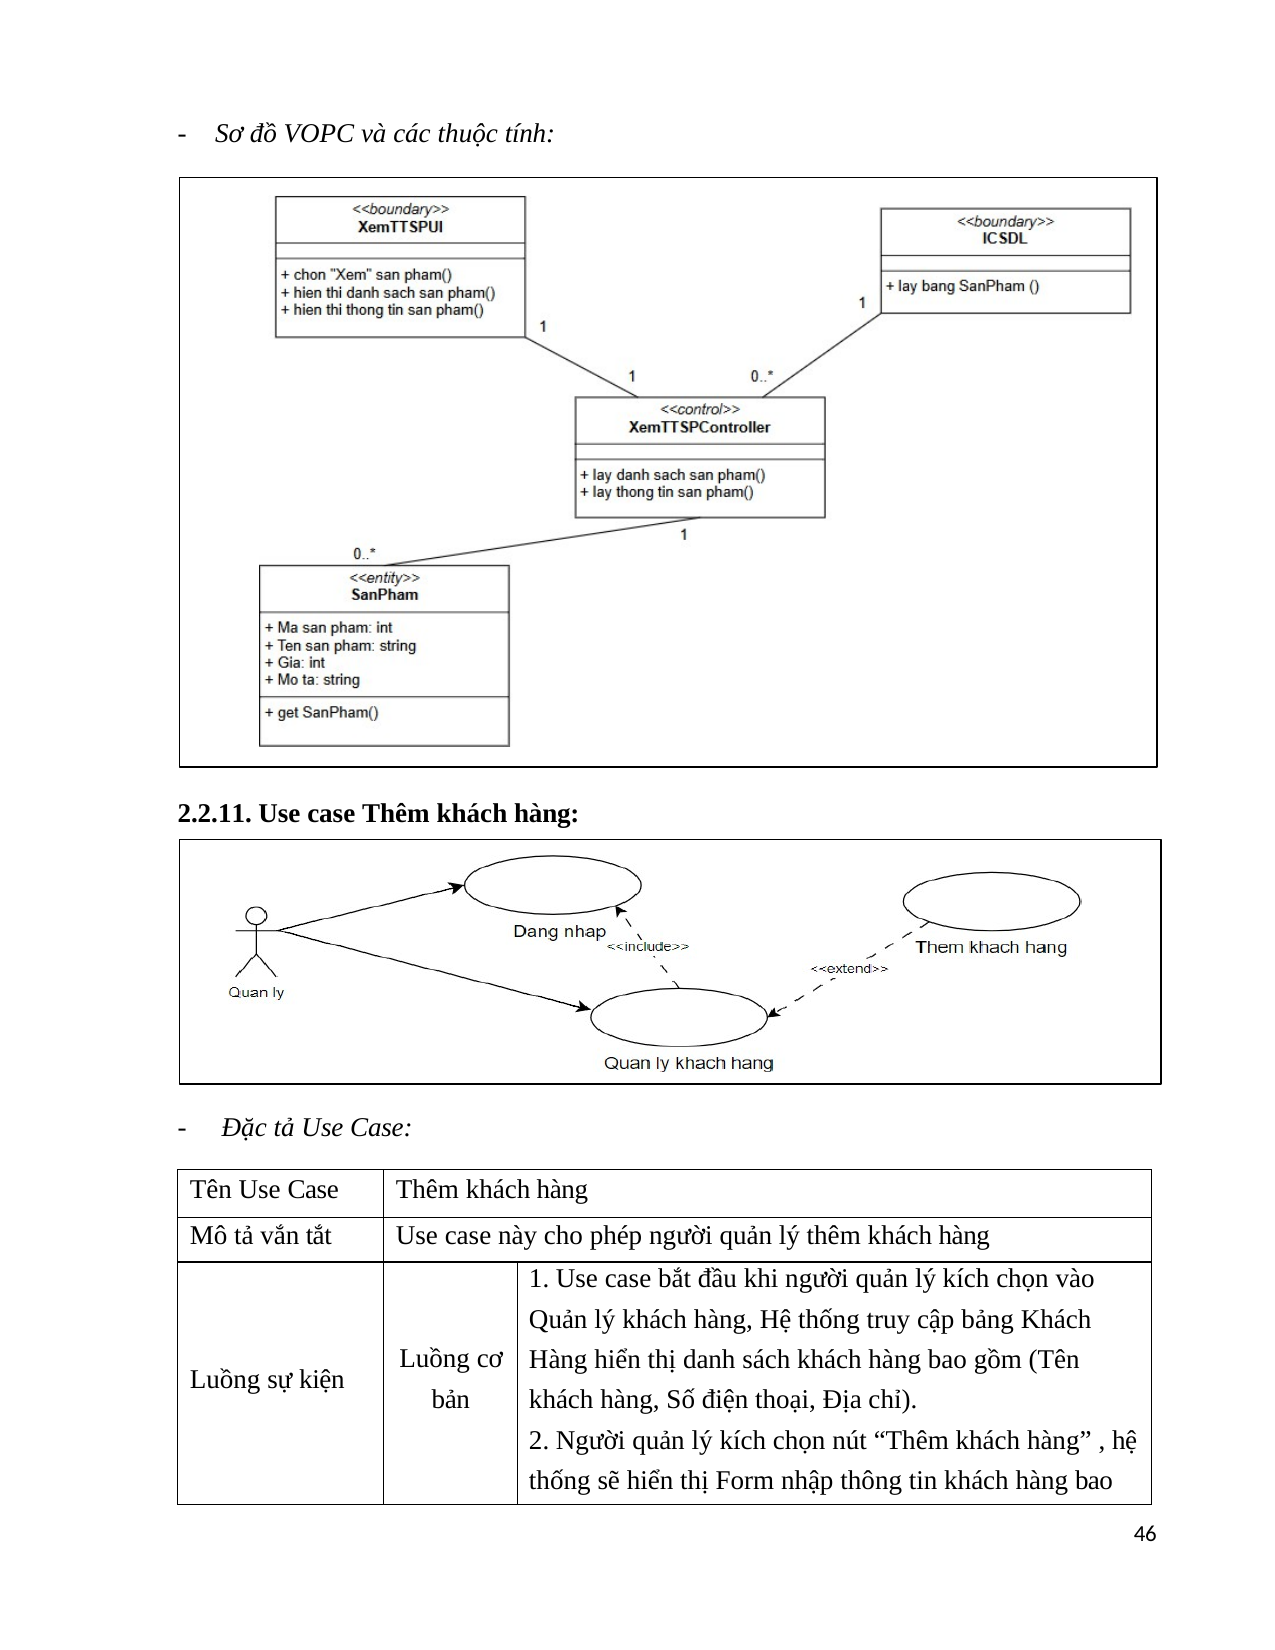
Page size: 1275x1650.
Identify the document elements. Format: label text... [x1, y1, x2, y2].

table_cell Use case này cho phép người quản lý thêm khách hàng [384, 1218, 1151, 1261]
table_header Thêm khách hàng [384, 1170, 1151, 1217]
subtitle Use case Thêm khách hàng: [177, 203, 1162, 828]
table_cell Use case bắt đầu khi người quản lý kích chọn vào Quản lý khách hàng, Hệ thống truy cập bảng Khách Hàng hiển thị danh sách khách hàng bao gồm (Tên khách hàng, Số điện thoại, Địa chỉ). Người quản lý kích chọn nút “Thêm khách hàng” , hệ thống sẽ hiển thị Form nhập thông tin khách hàng bao [518, 1263, 1151, 1504]
table_cell Luồng cơ bản [384, 1263, 517, 1504]
list Sơ đồ VOPC và các thuộc tính: [177, 117, 1162, 148]
table_cell Mô tả vắn tắt [178, 1218, 383, 1261]
table_cell Luồng sự kiện [178, 1263, 383, 1504]
table_header Tên Use Case [178, 1170, 383, 1217]
picture [259, 195, 1132, 203]
list Đặc tả Use Case: [177, 862, 1162, 1142]
picture [228, 855, 1082, 862]
